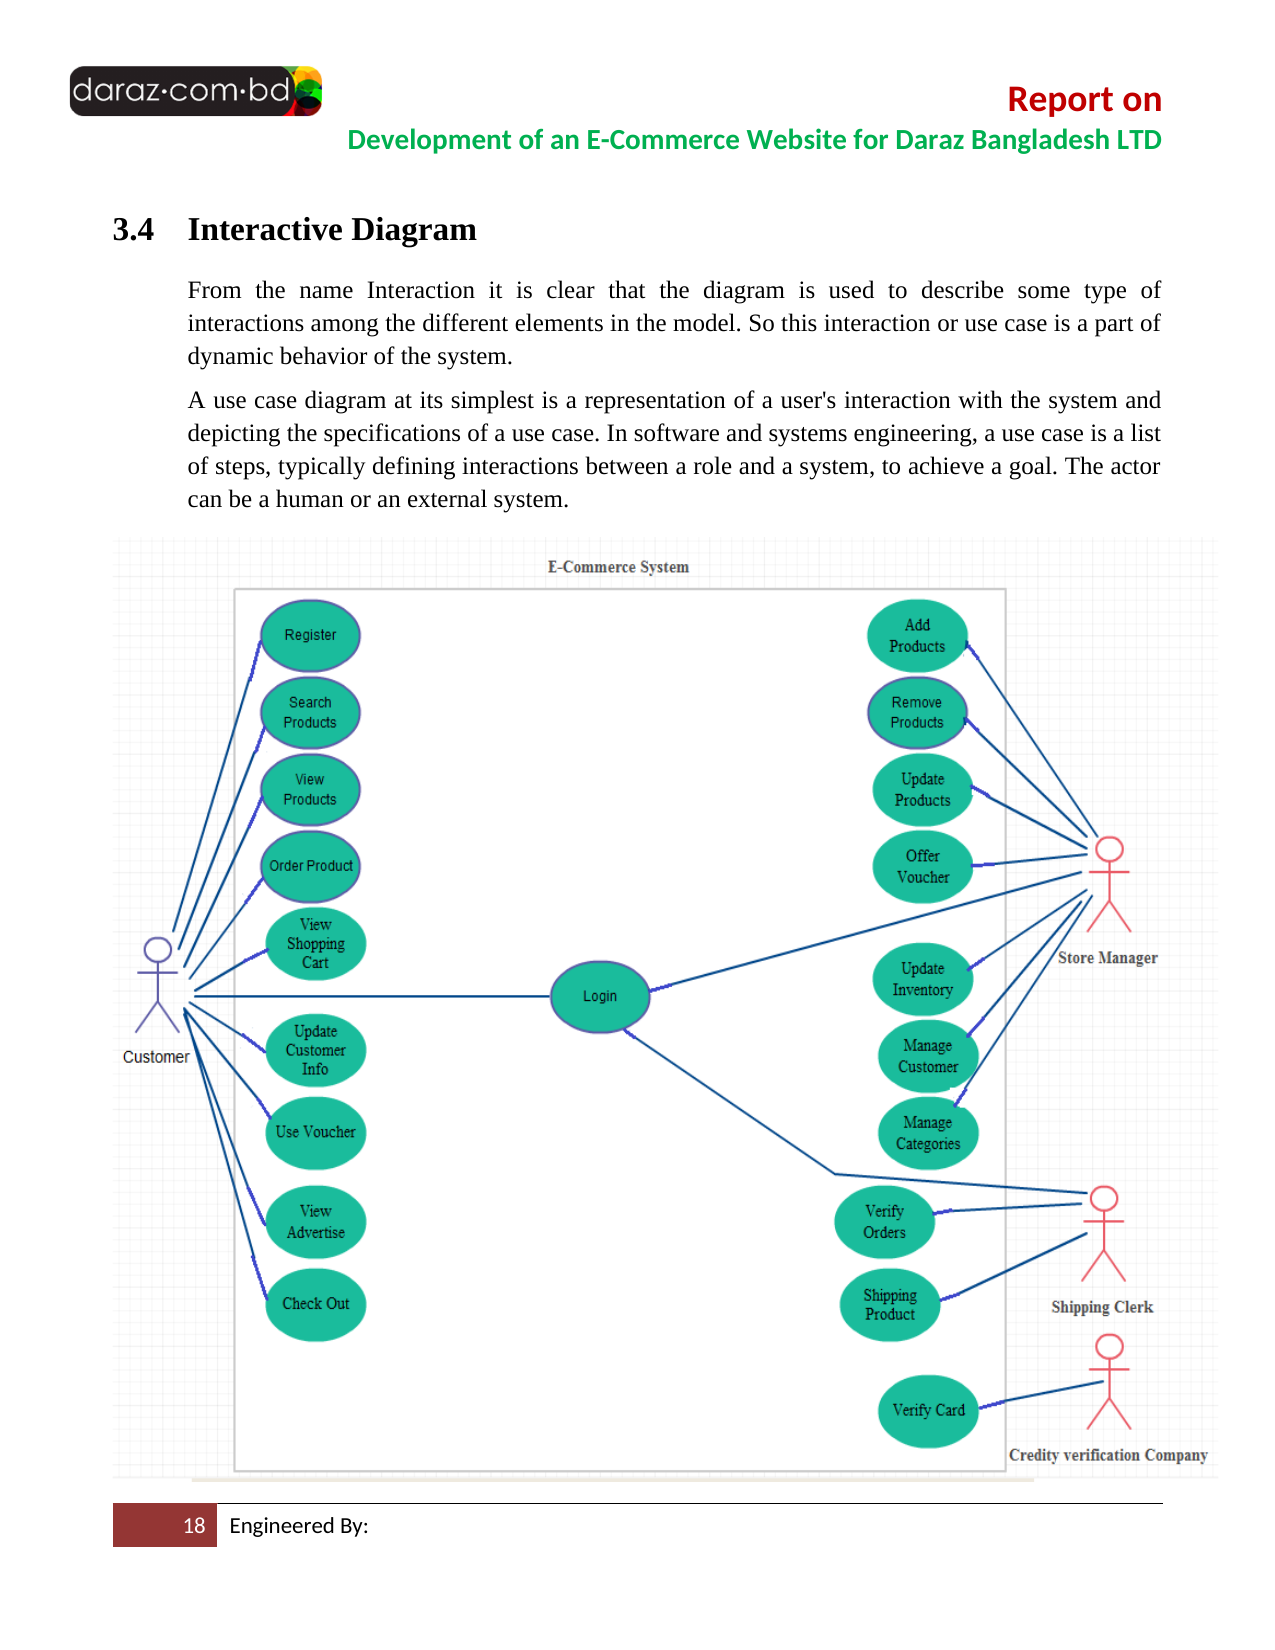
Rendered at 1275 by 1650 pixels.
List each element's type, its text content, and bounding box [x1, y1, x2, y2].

list Interactive Diagram [112, 209, 1162, 247]
picture [69, 26, 323, 159]
picture [112, 537, 1219, 1482]
list A use case diagram at its simplest is a representation of a user's interaction with the system and depicting the specifications of a use case. In software and systems engineering, a use case is a list of steps, typically defining interactions between a role and a system, to achieve a goal. The actor can be a human or an external system. [187, 385, 1162, 513]
list From the name Interaction it is clear that the diagram is used to describe some type of interactions among the different elements in the model. So this interaction or use case is a part of dynamic behavior of the system. [187, 275, 1162, 370]
